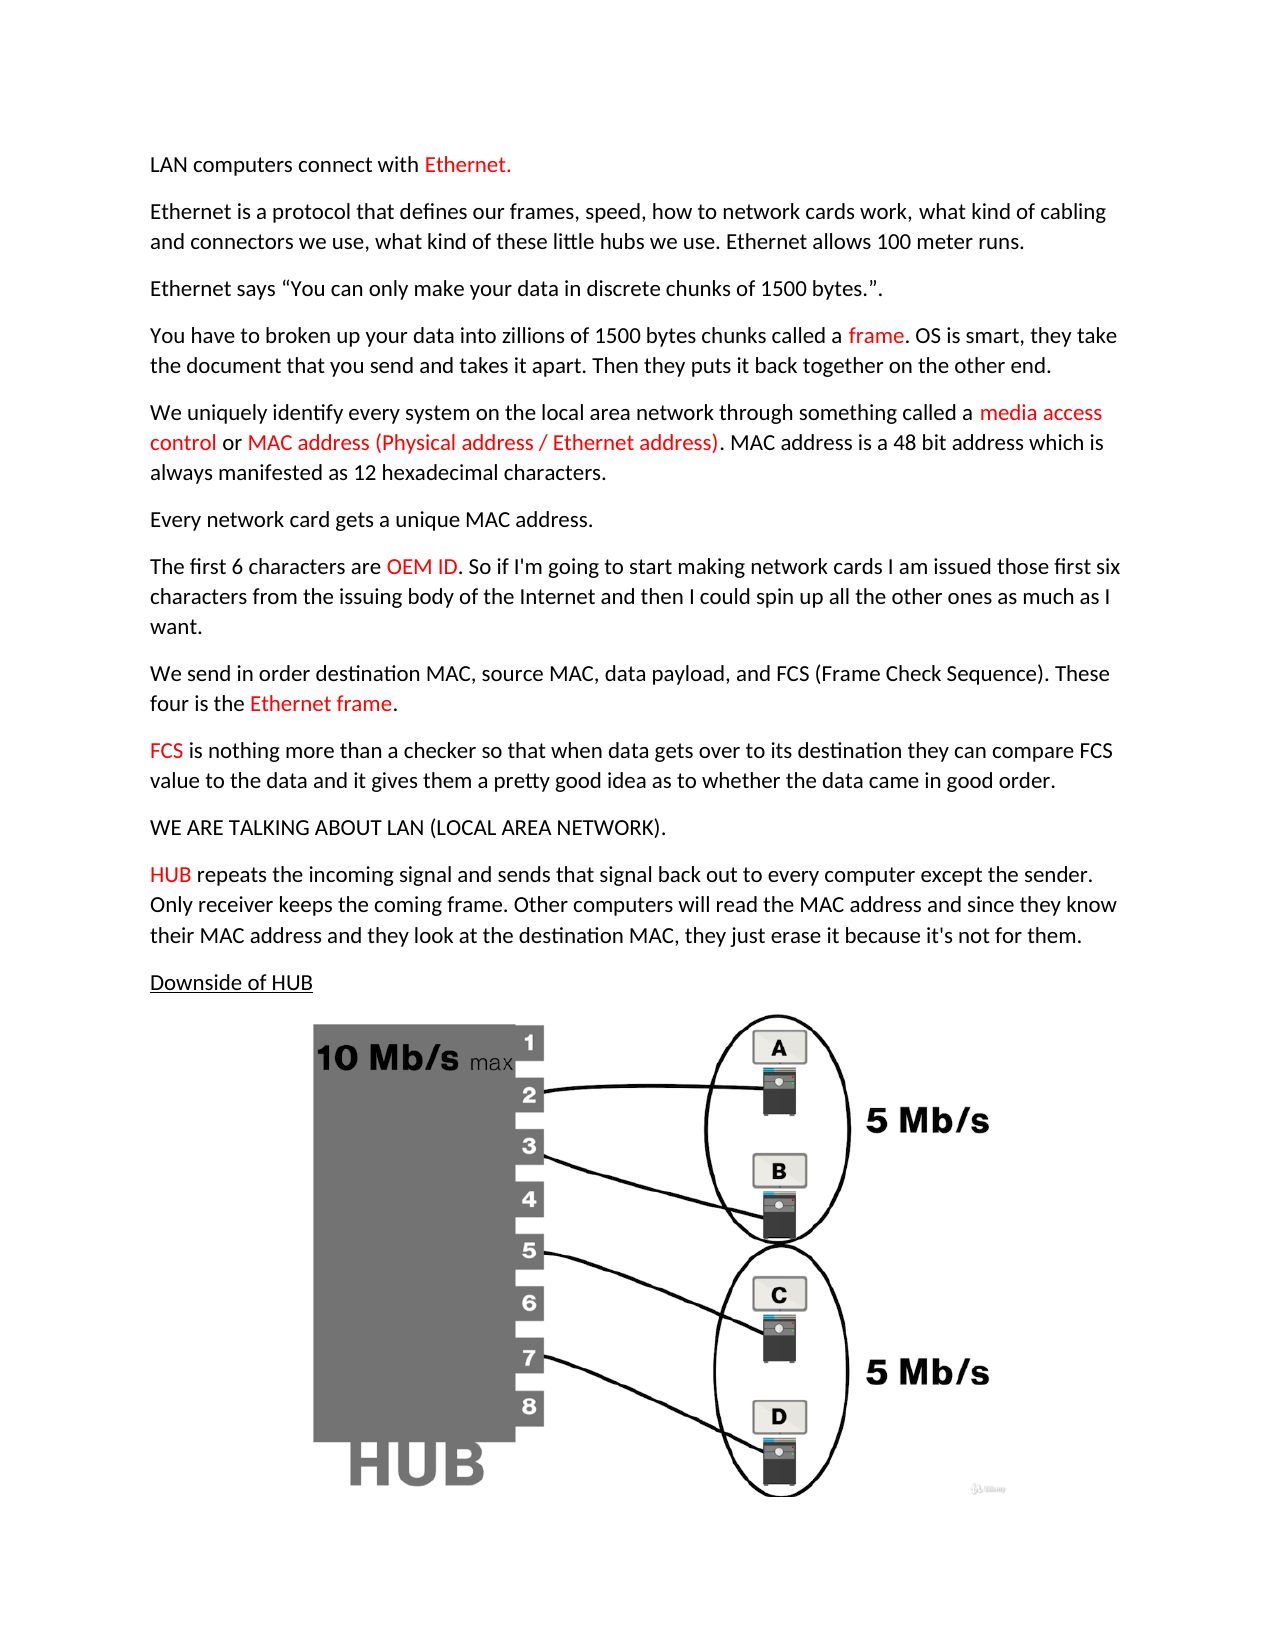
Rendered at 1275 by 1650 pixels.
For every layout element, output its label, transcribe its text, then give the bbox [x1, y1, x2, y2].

text Ethernet is a protocol that defines our frames, speed, how to network cards work, what kind of cabling and connectors we use, what kind of these little hubs we use. Ethernet allows 100 meter runs. [150, 197, 1125, 255]
text Downside of HUB [150, 968, 1125, 996]
text The first 6 characters are OEM ID. So if I'm going to start making network cards I am issued those first six characters from the issuing body of the Internet and then I could spin up all the other ones as much as I want. [150, 552, 1125, 641]
text We send in order destination MAC, source MAC, data payload, and FCS (Frame Check Sequence). These four is the Ethernet frame. [150, 659, 1125, 718]
text Every network card gets a unique MAC address. [150, 505, 1125, 533]
picture [150, 1014, 1007, 1497]
text You have to broken up your data into zillions of 1500 bytes chunks called a frame. OS is smart, they take the document that you send and takes it apart. Then they puts it back together on the other end. [150, 321, 1125, 379]
text FCS is nothing more than a checker so that when data gets over to its destination they can compare FCS value to the data and it gives them a pretty good idea as to whether the data came in good order. [150, 736, 1125, 795]
text WE ARE TALKING ABOUT LAN (LOCAL AREA NETWORK). [150, 813, 1125, 842]
text We uniquely identify every system on the local area network through something called a media access control or MAC address (Physical address / Ethernet address). MAC address is a 48 bit address which is always manifested as 12 hexadecimal characters. [150, 398, 1125, 486]
text LAN computers connect with Ethernet. [150, 150, 1125, 178]
text Ethernet says “You can only make your data in discrete chunks of 1500 bytes.”. [150, 274, 1125, 302]
text HUB repeats the incoming signal and sends that signal back out to every computer except the sender. Only receiver keeps the coming frame. Other computers will read the MAC address and since they know their MAC address and they look at the destination MAC, they just erase it because it's not for them. [150, 860, 1125, 949]
